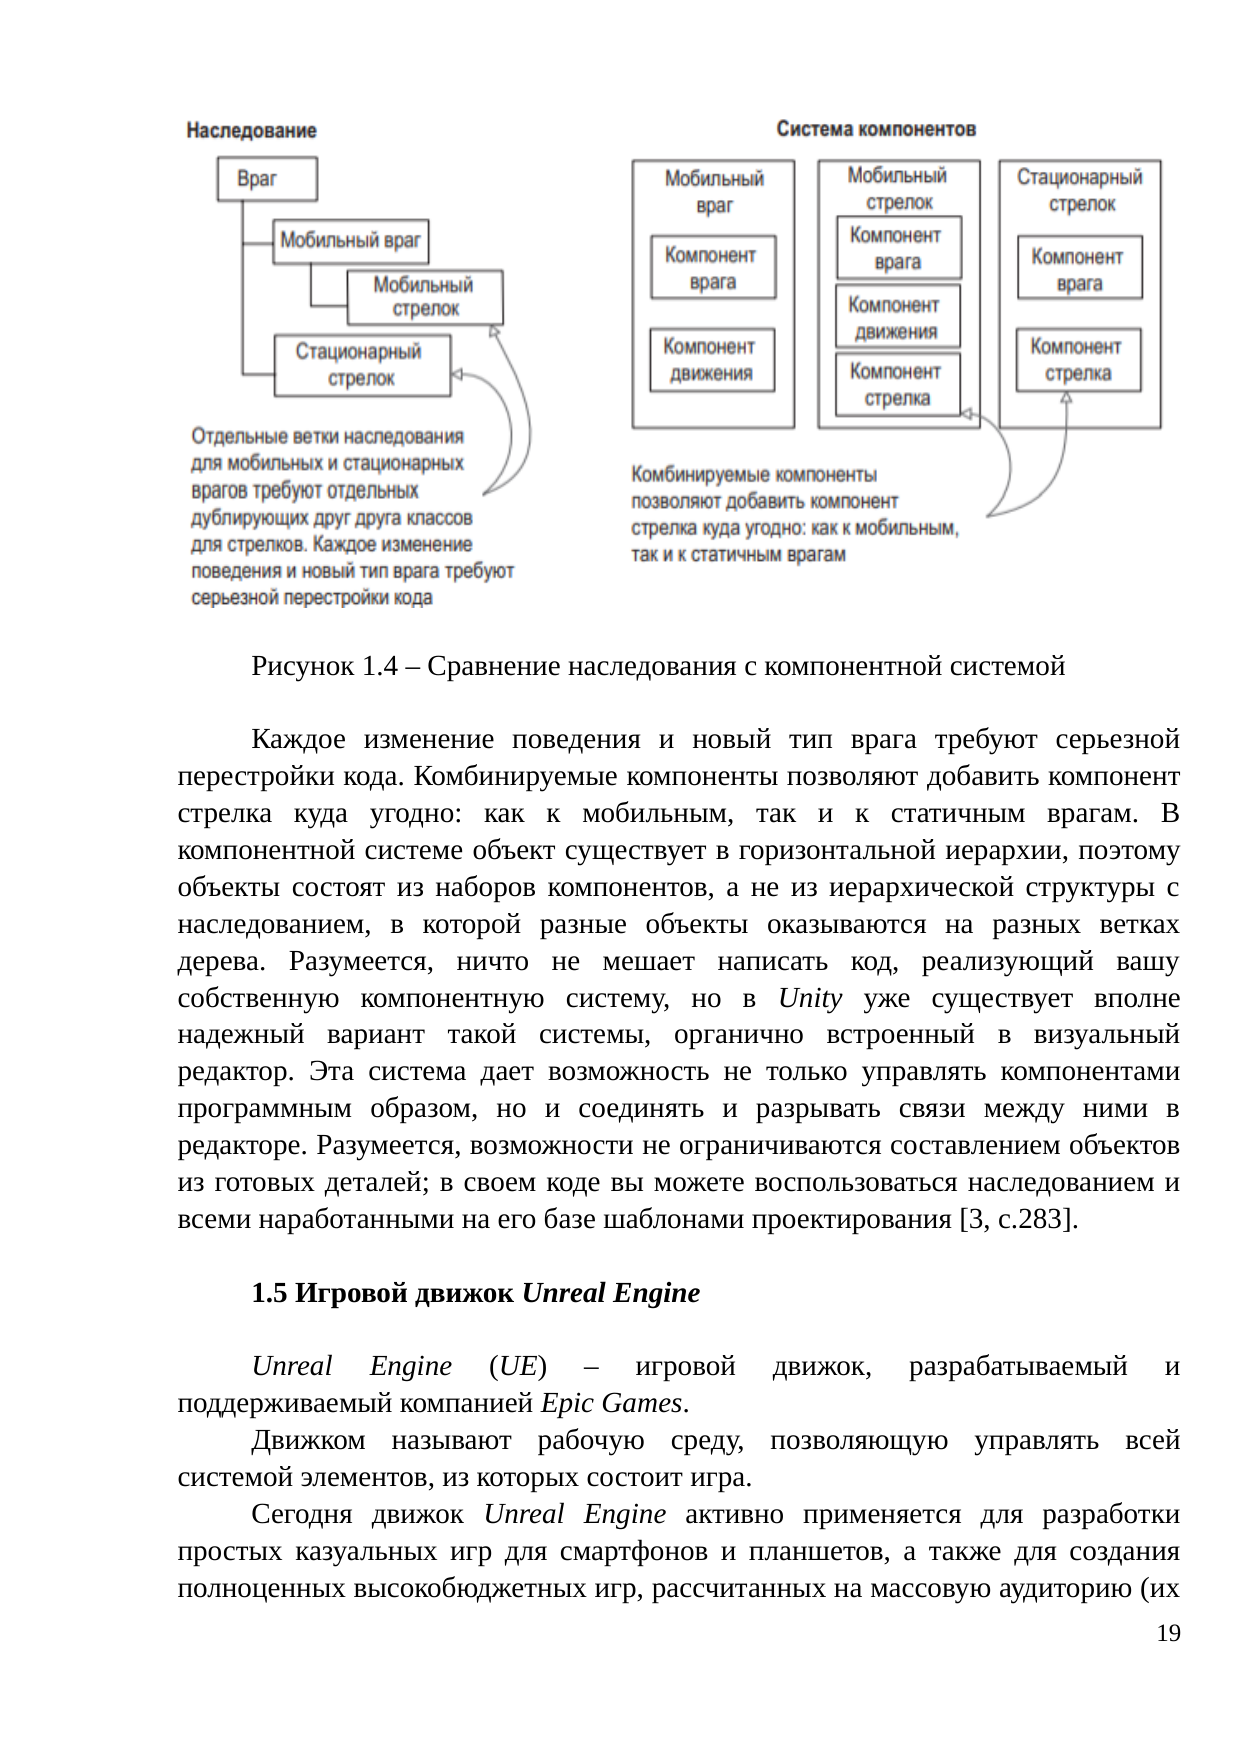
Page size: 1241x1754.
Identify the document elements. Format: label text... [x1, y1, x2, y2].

text Рисунок 1.4 – Сравнение наследования с компонентной системой [177, 648, 1181, 681]
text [177, 1496, 1181, 1603]
text 1.5 Игровой движок Unreal Engine [177, 1275, 1181, 1308]
text Unreal Engine (UE) – игровой движок, разрабатываемый и поддерживаемый компанией Epic Games. [177, 1348, 1181, 1419]
picture [183, 118, 1175, 608]
text Движком называют рабочую среду, позволяющую управлять всей системой элементов, из которых состоит игра. [177, 1422, 1181, 1493]
text Каждое изменение поведения и новый тип врага требуют серьезной перестройки кода. Комбинируемые компоненты позволяют добавить компонент стрелка куда угодно: как к мобильным, так и к статичным врагам. В компонентной системе объект существует в горизонтальной иерархии, поэтому объекты состоят из наборов компонентов, а не из иерархической структуры с наследованием, в которой разные объекты оказываются на разных ветках дерева. Разумеется, ничто не мешает написать код, реализующий вашу собственную компонентную систему, но в Unity уже существует вполне надежный вариант такой системы, органично встроенный в визуальный редактор. Эта система дает возможность не только управлять компонентами программным образом, но и соединять и разрывать связи между ними в редакторе. Разумеется, возможности не ограничиваются составлением объектов из готовых деталей; в своем коде вы можете воспользоваться наследованием и всеми наработанными на его базе шаблонами проектирования [3, c.283]. [177, 722, 1181, 1234]
